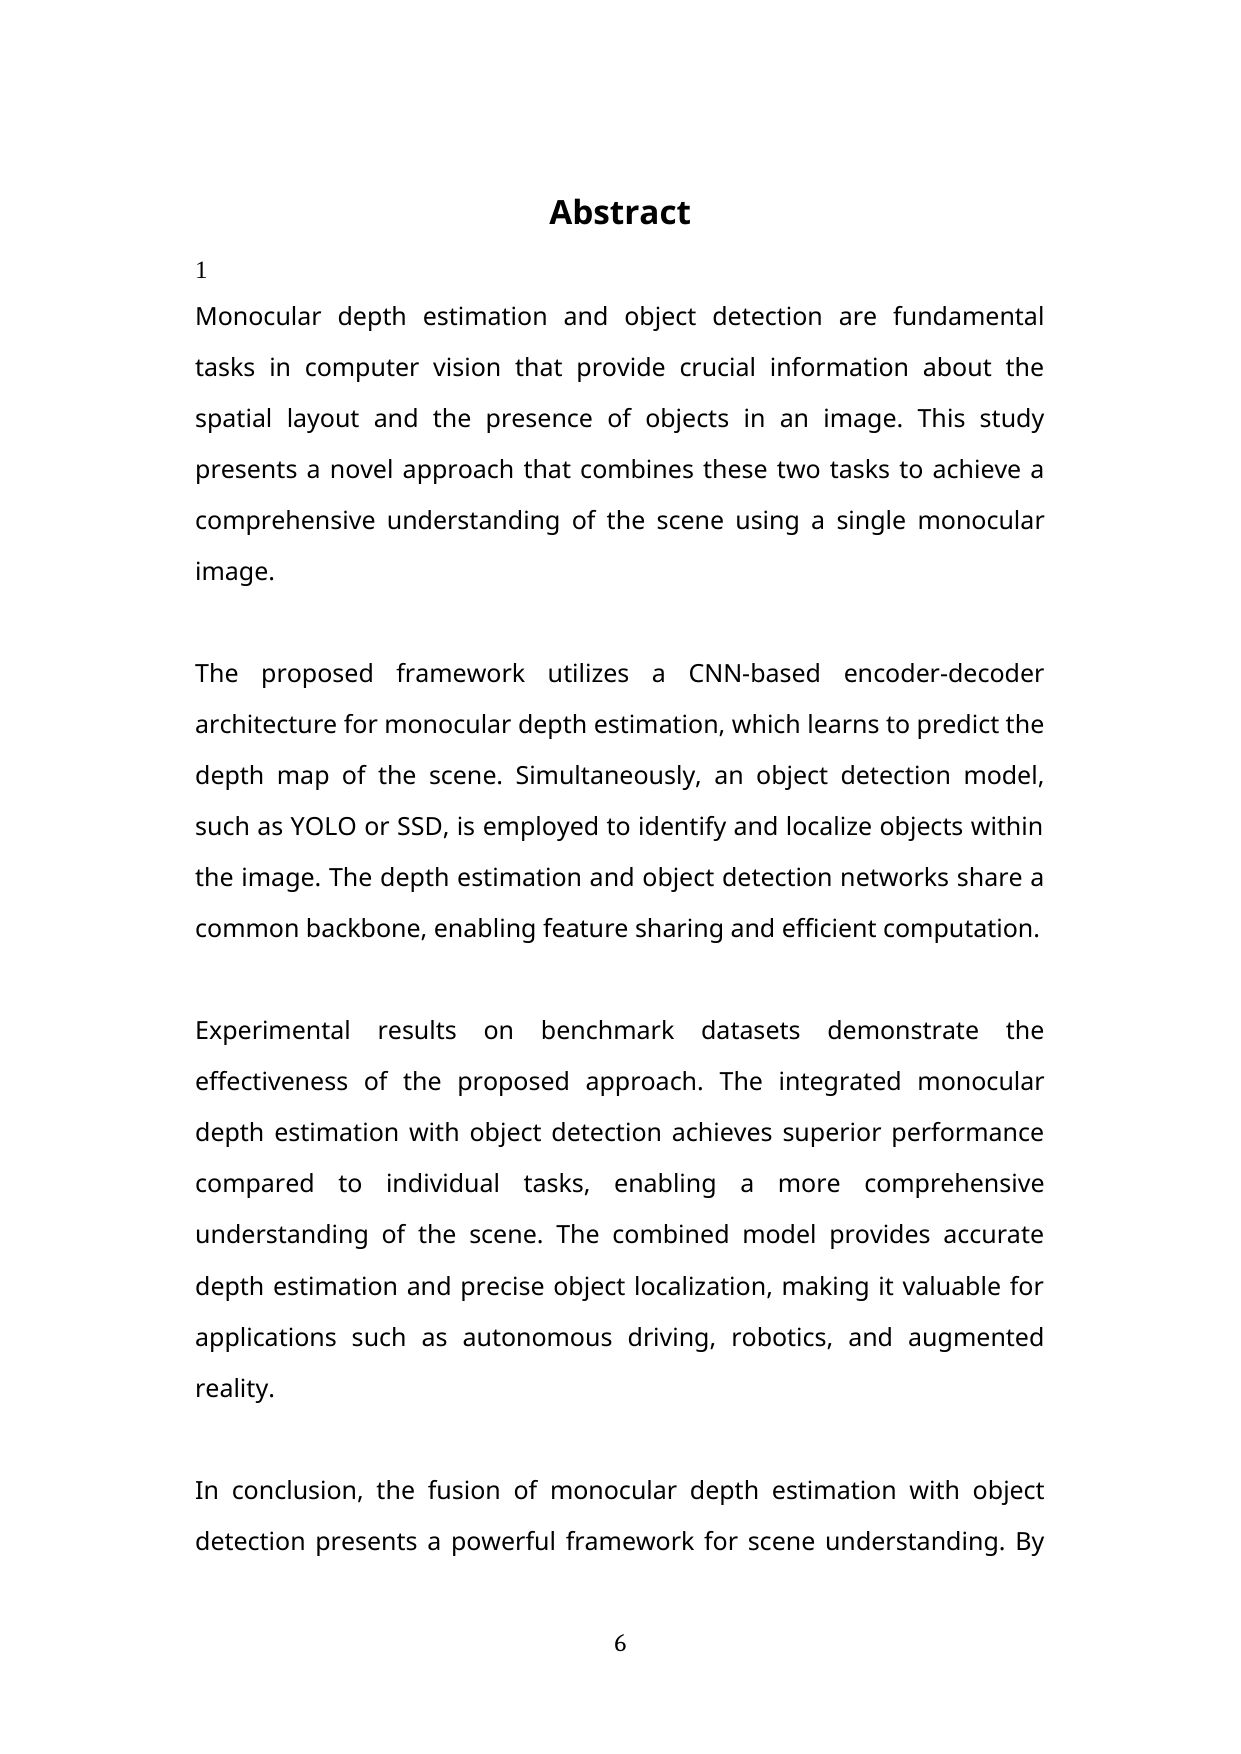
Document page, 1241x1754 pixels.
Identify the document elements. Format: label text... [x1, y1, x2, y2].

text The proposed framework utilizes a CNN-based encoder-decoder architecture for monocular depth estimation, which learns to predict the depth map of the scene. Simultaneously, an object detection model, such as YOLO or SSD, is employed to identify and localize objects within the image. The depth estimation and object detection networks share a common backbone, enabling feature sharing and efficient computation. [195, 656, 1045, 945]
text Monocular depth estimation and object detection are fundamental tasks in computer vision that provide crucial information about the spatial layout and the presence of objects in an image. This study presents a novel approach that combines these two tasks to achieve a comprehensive understanding of the scene using a single monocular image. [195, 298, 1045, 588]
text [195, 1472, 1045, 1557]
text Abstract [195, 189, 1045, 234]
text Experimental results on benchmark datasets demonstrate the effectiveness of the proposed approach. The integrated monocular depth estimation with object detection achieves superior performance compared to individual tasks, enabling a more comprehensive understanding of the scene. The combined model provides accurate depth estimation and precise object localization, making it valuable for applications such as autonomous driving, robotics, and augmented reality. [195, 1013, 1045, 1404]
